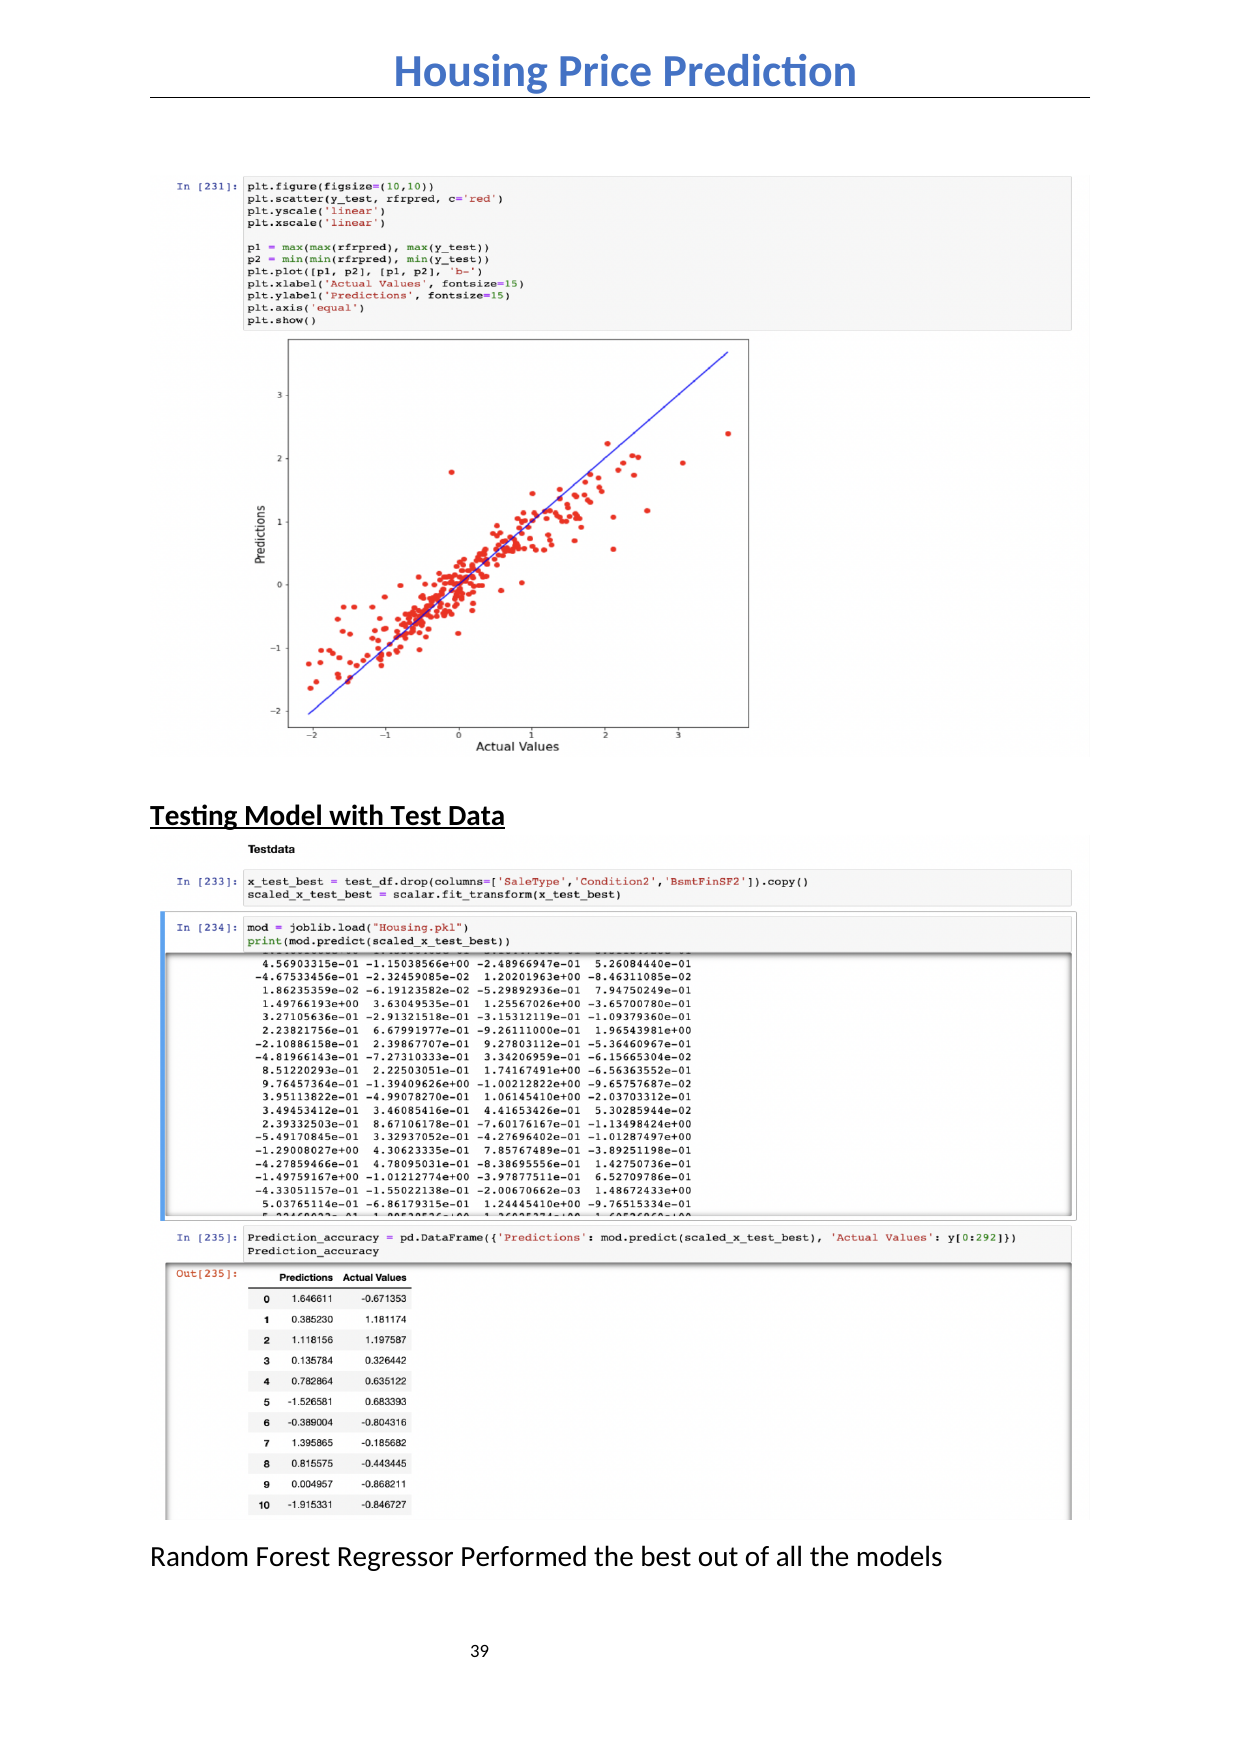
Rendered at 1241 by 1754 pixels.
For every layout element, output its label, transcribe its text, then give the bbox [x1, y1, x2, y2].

picture [150, 175, 1090, 757]
picture [150, 835, 1090, 1520]
text Random Forest Regressor Performed the best out of all the models [150, 1538, 1090, 1574]
list Testing Model with Test Data [150, 797, 1090, 832]
